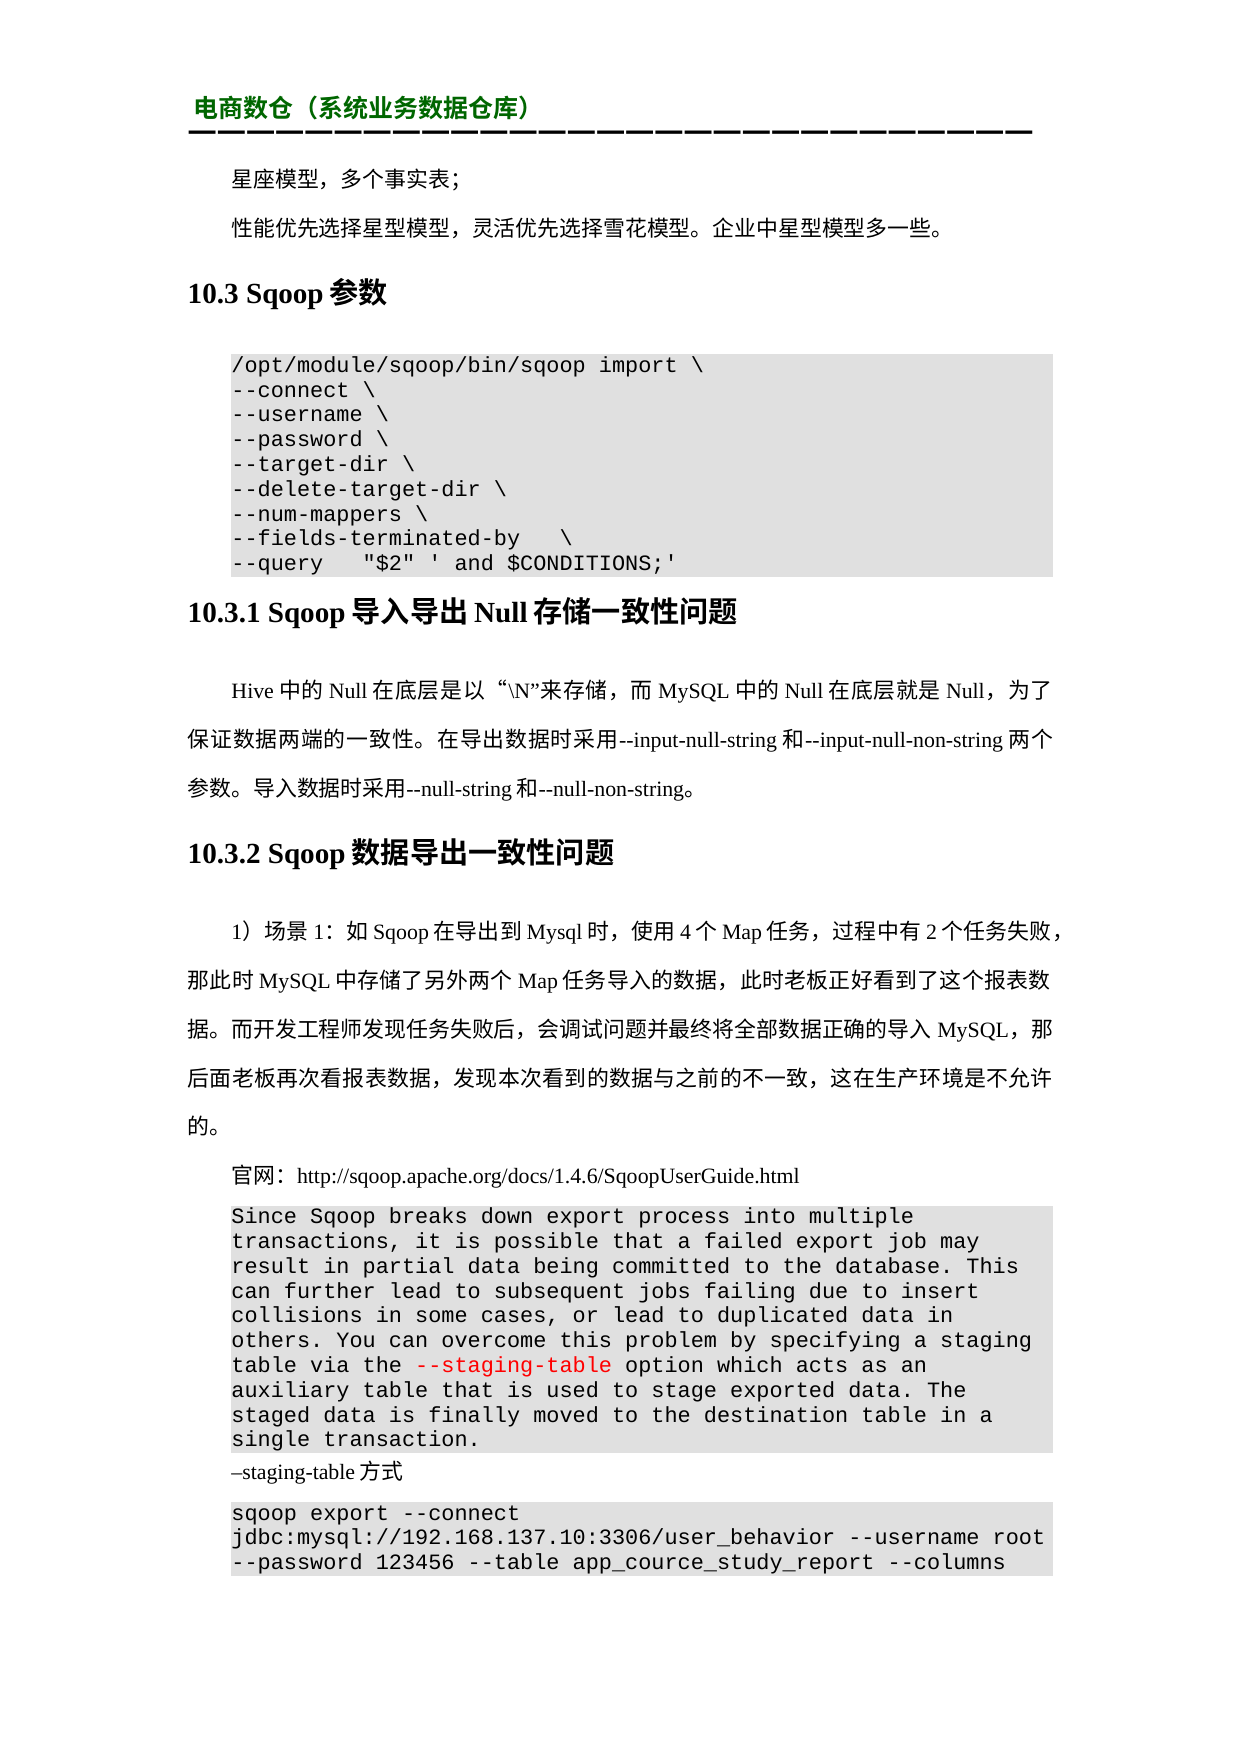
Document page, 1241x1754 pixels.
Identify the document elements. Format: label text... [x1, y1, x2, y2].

text --fields-terminated-by \ [231, 528, 1053, 552]
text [231, 1502, 1053, 1576]
text 官网：http://sqoop.apache.org/docs/1.4.6/SqoopUserGuide.html [187, 1157, 1053, 1190]
text --connect \ [231, 379, 1053, 404]
text 性能优先选择星型模型，灵活优先选择雪花模型。企业中星型模型多一些。 [187, 210, 1053, 243]
text --username \ [231, 404, 1053, 428]
text –staging-table方式 [187, 1453, 1053, 1486]
text --delete-target-dir \ [231, 478, 1053, 503]
text --query "$2" ' and $CONDITIONS;' [231, 552, 1053, 577]
text 1）场景1：如Sqoop在导出到Mysql时，使用4个Map任务，过程中有2个任务失败，那此时MySQL中存储了另外两个Map任务导入的数据，此时老板正好看到了这个报表数据。而开发工程师发现任务失败后，会调试问题并最终将全部数据正确的导入MySQL，那后面老板再次看报表数据，发现本次看到的数据与之前的不一致，这在生产环境是不允许的。 [187, 914, 1053, 1141]
text Since Sqoop breaks down export process into multiple transactions, it is possible that a failed export job may result in partial data being committed to the database. This can further lead to subsequent jobs failing due to insert collisions in some cases, or lead to duplicated data in others. You can overcome this problem by specifying a staging table via the --staging-table option which acts as an auxiliary table that is used to stage exported data. The staged data is finally moved to the destination table in a single transaction. [231, 1206, 1053, 1453]
subtitle 10.3 Sqoop参数 [187, 259, 1053, 324]
text --password \ [231, 428, 1053, 453]
subtitle 10.3.2 Sqoop数据导出一致性问题 [187, 818, 1053, 883]
subtitle 10.3.1 Sqoop导入导出Null存储一致性问题 [187, 577, 1053, 642]
text --num-mappers \ [231, 503, 1053, 528]
text Hive中的Null在底层是以“\N”来存储，而MySQL中的Null在底层就是Null，为了保证数据两端的一致性。在导出数据时采用--input-null-string和--input-null-non-string两个参数。导入数据时采用--null-string和--null-non-string。 [187, 673, 1053, 803]
text /opt/module/sqoop/bin/sqoop import \ [231, 354, 1053, 379]
text --target-dir \ [231, 453, 1053, 478]
text 星座模型，多个事实表； [187, 162, 1053, 194]
